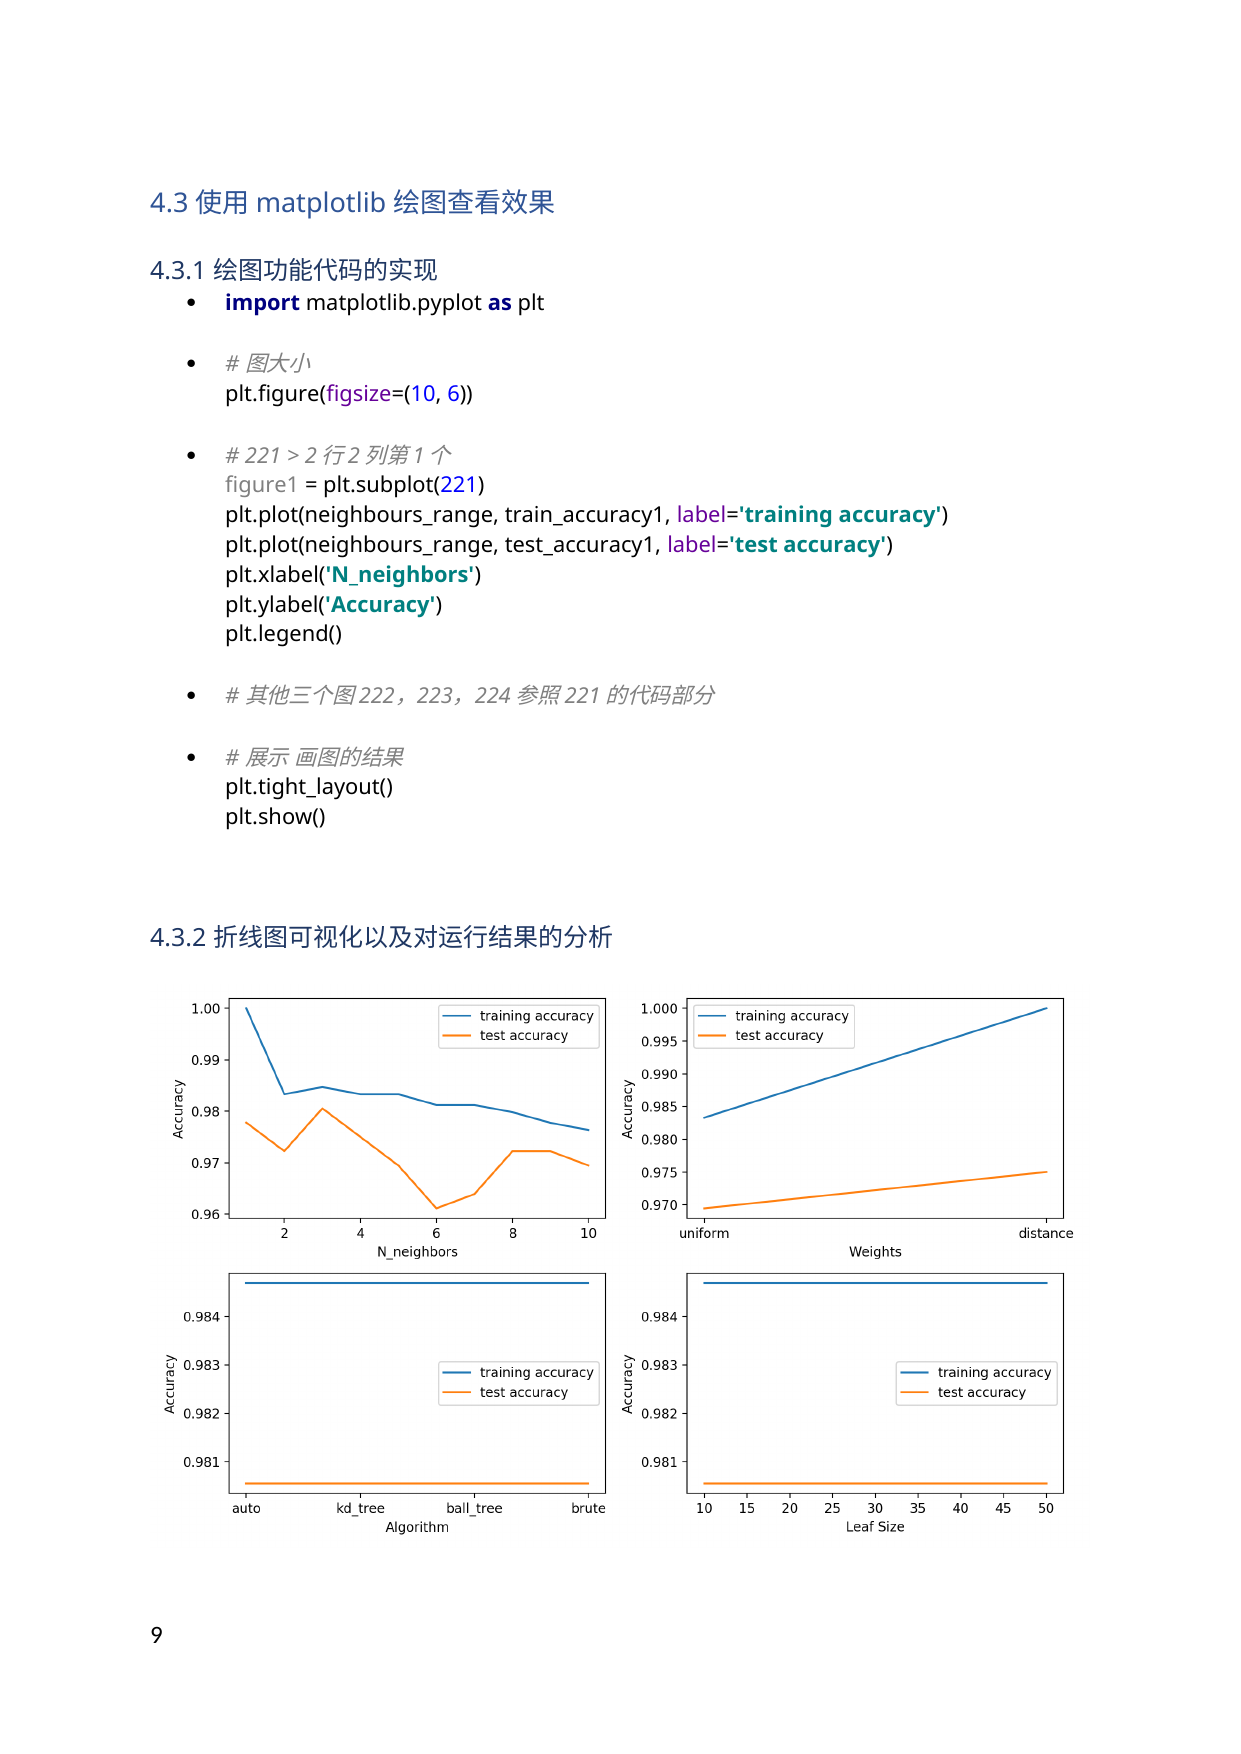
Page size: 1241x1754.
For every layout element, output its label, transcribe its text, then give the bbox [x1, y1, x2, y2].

picture [150, 984, 1090, 1548]
list import matplotlib.pyplot as plt [187, 287, 1090, 316]
subtitle 4.3 使用 matplotlib 绘图查看效果 [150, 181, 1090, 220]
list # 其他三个图222，223，224参照 221的代码部分 [187, 678, 1090, 710]
list # 展示 画图的结果 plt.tight_layout() plt.show() [187, 739, 1090, 831]
subtitle 4.3.2 折线图可视化以及对运行结果的分析 [150, 917, 1090, 954]
list # 图大小 plt.figure(figsize=(10, 6)) [187, 346, 1090, 408]
list # 221 > 2行2列第1个 figure1 = plt.subplot(221) plt.plot(neighbours_range, train_accuracy1, label='training accuracy') plt.plot(neighbours_range, test_accuracy1, label='test accuracy') plt.xlabel('N_neighbors') plt.ylabel('Accuracy') plt.legend() [187, 438, 1090, 648]
subtitle 4.3.1 绘图功能代码的实现 [150, 250, 1090, 287]
